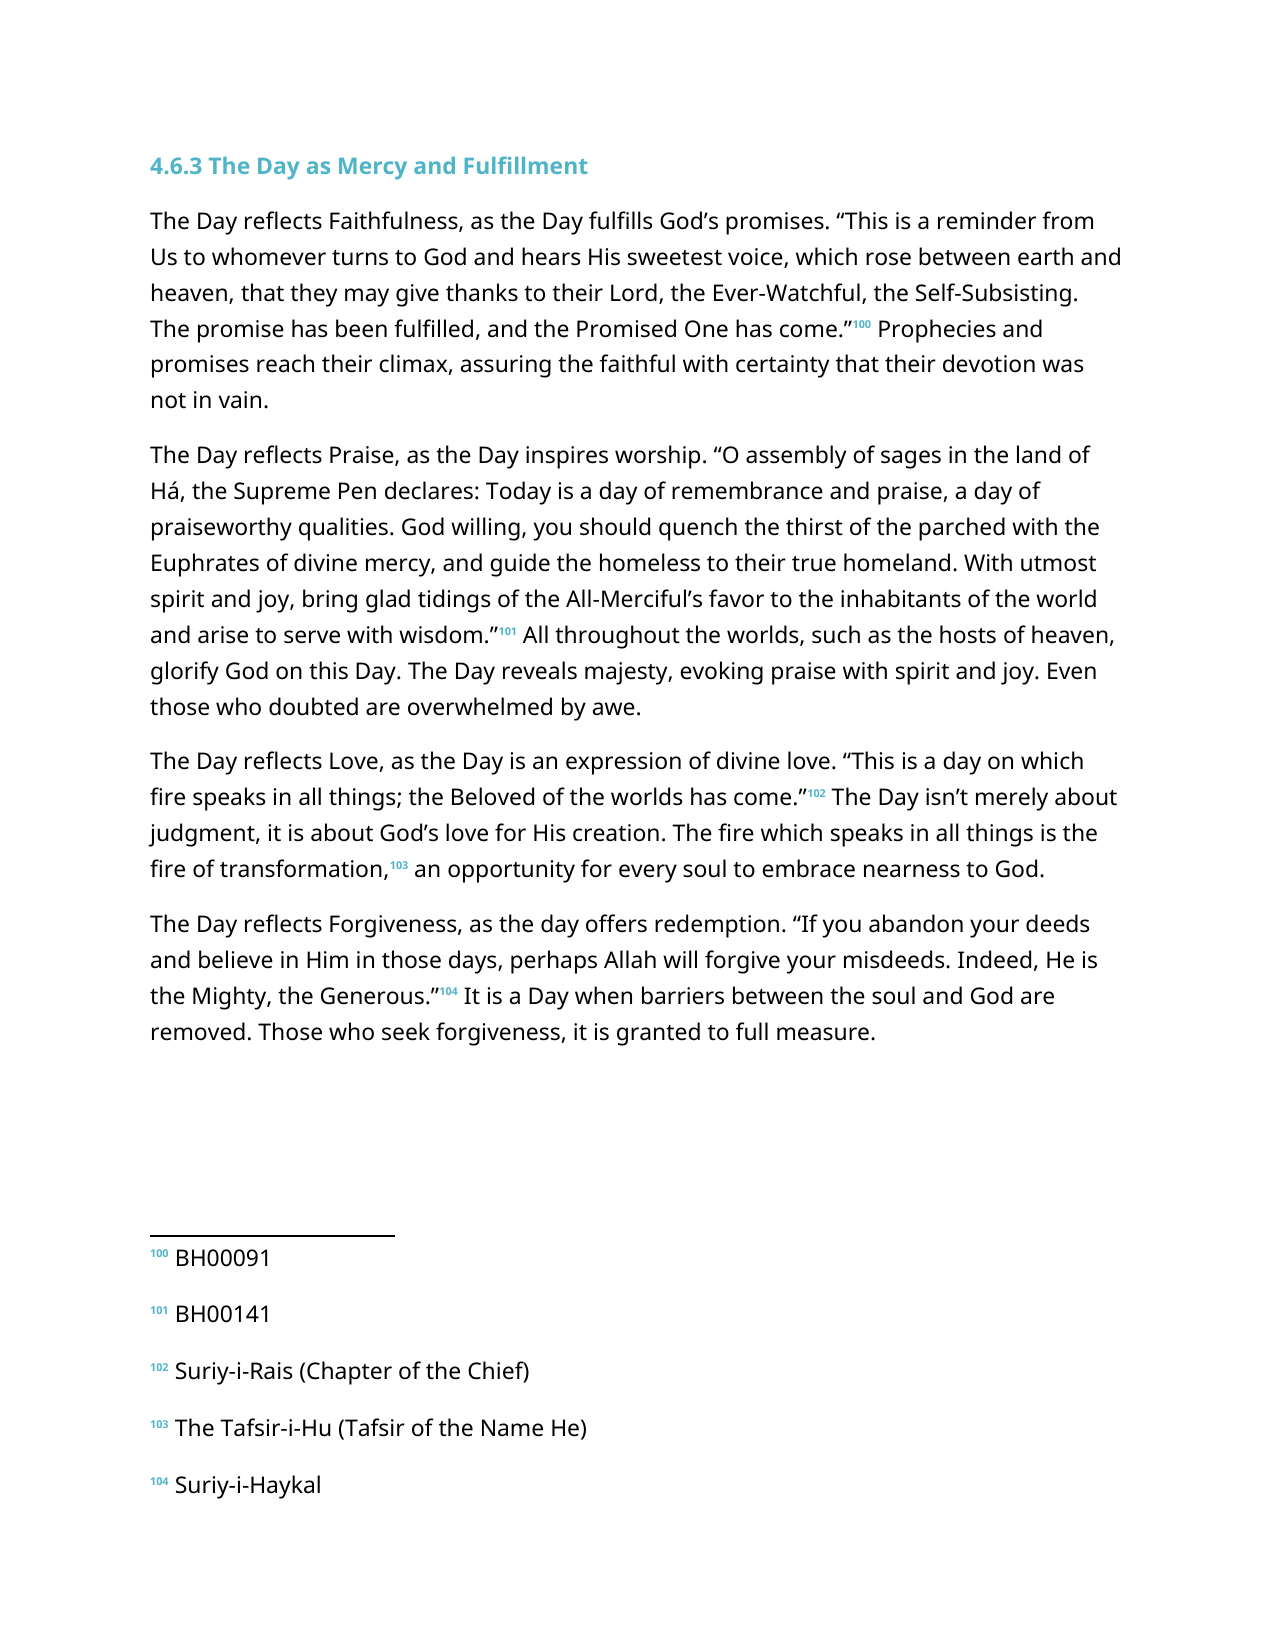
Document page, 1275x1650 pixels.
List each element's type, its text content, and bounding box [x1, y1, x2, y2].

text The Day reflects Faithfulness, as the Day fulfills God’s promises. “This is a reminder from Us to whomever turns to God and hears His sweetest voice, which rose between earth and heaven, that they may give thanks to their Lord, the Ever-Watchful, the Self-Subsisting. The promise has been fulfilled, and the Promised One has come.” Prophecies and promises reach their climax, assuring the faithful with certainty that their devotion was not in vain. [150, 205, 1125, 416]
text The Day reflects Love, as the Day is an expression of divine love. “This is a day on which fire speaks in all things; the Beloved of the worlds has come.” The Day isn’t merely about judgment, it is about God’s love for His creation. The fire which speaks in all things is the fire of transformation, an opportunity for every soul to embrace nearness to God. [150, 745, 1125, 884]
text The Day reflects Forgiveness, as the day offers redemption. “If you abandon your deeds and believe in Him in those days, perhaps Allah will forgive your misdeeds. Indeed, He is the Mighty, the Generous.” It is a Day when barriers between the soul and God are removed. Those who seek forgiveness, it is granted to full measure. [150, 908, 1125, 1047]
text The Day reflects Praise, as the Day inspires worship. “O assembly of sages in the land of Há, the Supreme Pen declares: Today is a day of remembrance and praise, a day of praiseworthy qualities. God willing, you should quench the thirst of the parched with the Euphrates of divine mercy, and guide the homeless to their true homeland. With utmost spirit and joy, bring glad tidings of the All-Merciful’s favor to the inhabitants of the world and arise to serve with wisdom.” All throughout the worlds, such as the hosts of heaven, glorify God on this Day. The Day reveals majesty, evoking praise with spirit and joy. Even those who doubted are overwhelmed by awe. [150, 439, 1125, 722]
subtitle 4.6.3 The Day as Mercy and Fulfillment [150, 150, 1125, 181]
